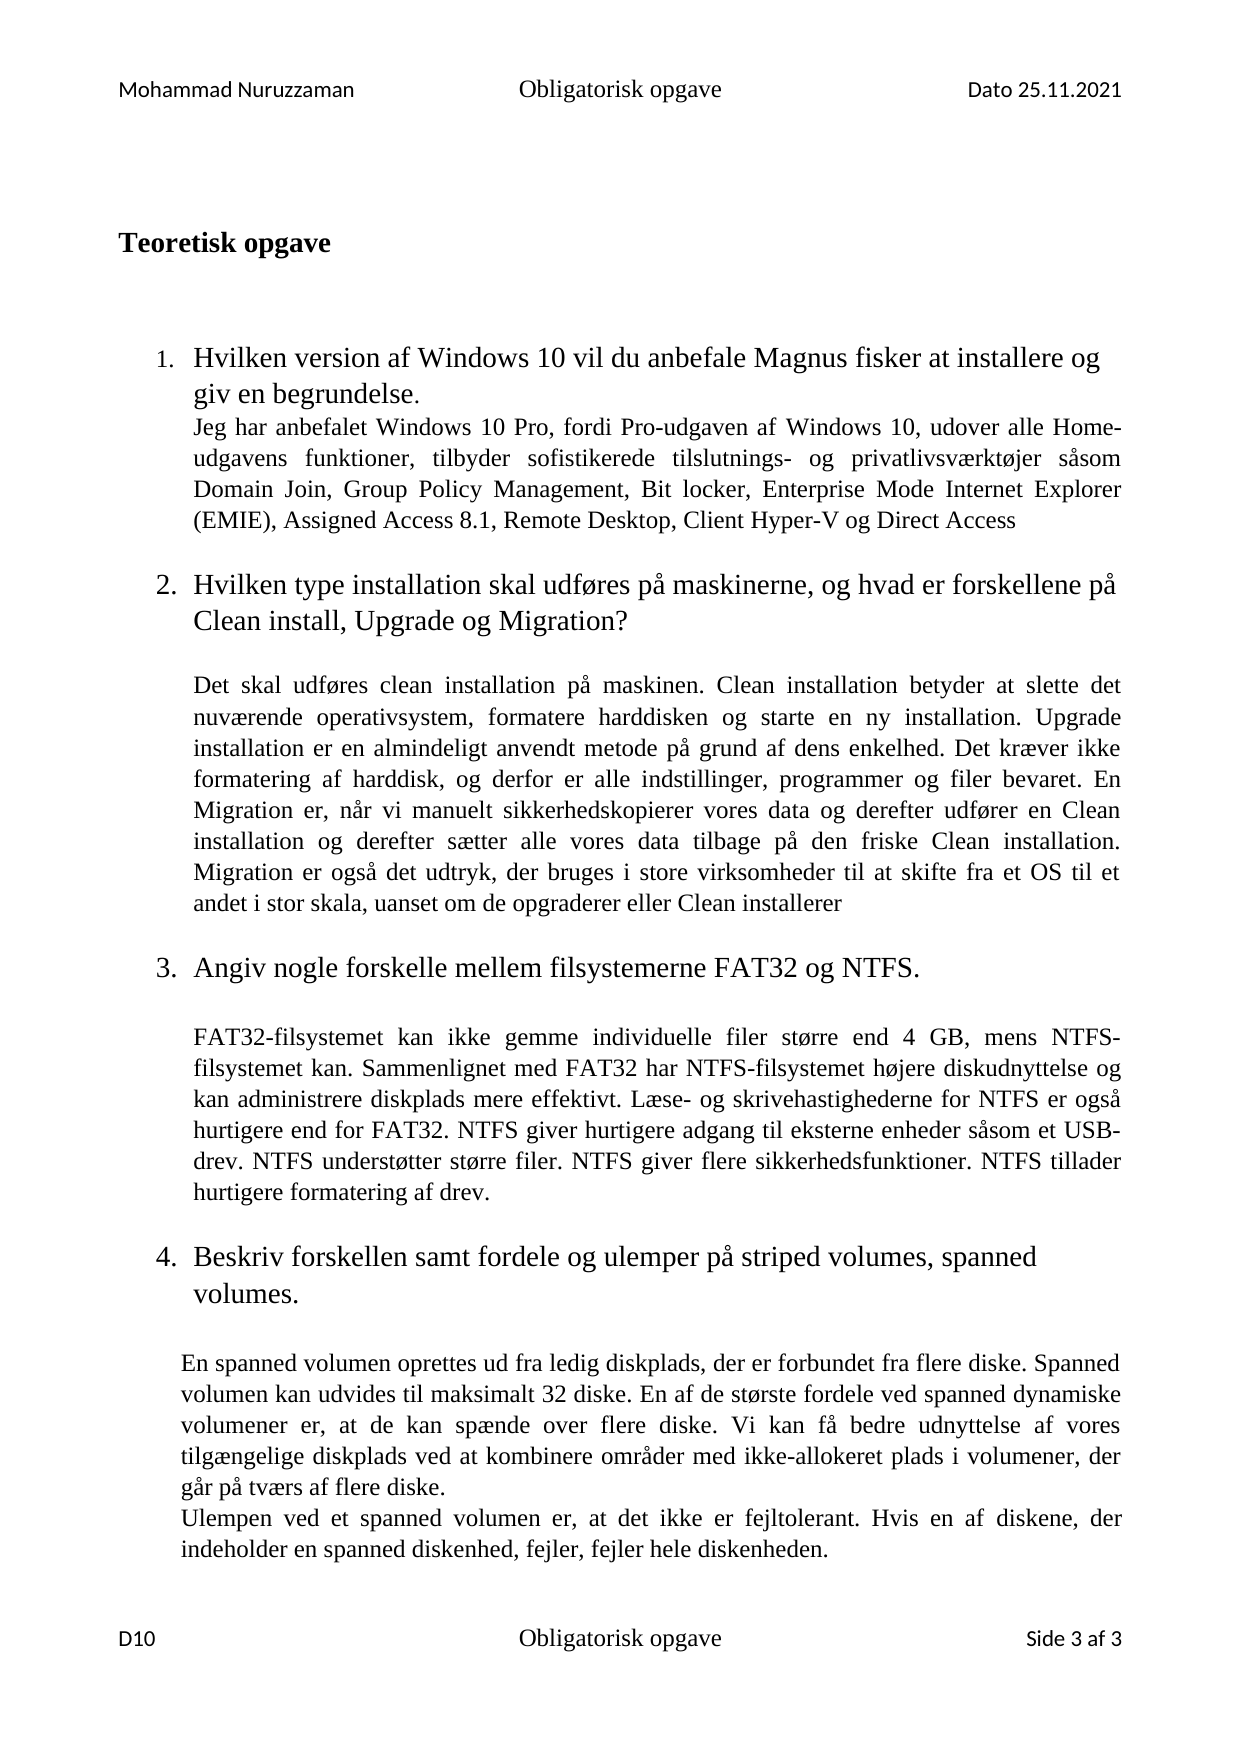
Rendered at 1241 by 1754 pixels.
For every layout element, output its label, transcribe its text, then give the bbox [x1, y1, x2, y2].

list Hvilken type installation skal udføres på maskinerne, og hvad er forskellene på Clean install, Upgrade og Migration? [156, 567, 1122, 637]
text Ulempen ved et spanned volumen er, at det ikke er fejltolerant. Hvis en af ​​diskene, der indeholder en spanned diskenhed, fejler, fejler hele diskenheden. [181, 1503, 1122, 1563]
list Det skal udføres clean installation på maskinen. Clean installation betyder at slette det nuværende operativsystem, formatere harddisken og starte en ny installation. Upgrade installation er en almindeligt anvendt metode på grund af dens enkelhed. Det kræver ikke formatering af harddisk, og derfor er alle indstillinger, programmer og filer bevaret. En Migration er, når vi manuelt sikkerhedskopierer vores data og derefter udfører en Clean installation og derefter sætter alle vores data tilbage på den friske Clean installation. Migration er også det udtryk, der bruges i store virksomheder til at skifte fra et OS til et andet i stor skala, uanset om de opgraderer eller Clean installerer [193, 671, 1122, 917]
list Beskriv forskellen samt fordele og ulemper på striped volumes, spanned volumes. [156, 1239, 1122, 1309]
list Jeg har anbefalet Windows 10 Pro, fordi Pro-udgaven af ​​Windows 10, udover alle Home-udgavens funktioner, tilbyder sofistikerede tilslutnings- og privatlivsværktøjer såsom Domain Join, Group Policy Management, Bit locker, Enterprise Mode Internet Explorer (EMIE), Assigned Access 8.1, Remote Desktop, Client Hyper-V og Direct Access [193, 412, 1122, 534]
list FAT32-filsystemet kan ikke gemme individuelle filer større end 4 GB, mens NTFS-filsystemet kan. Sammenlignet med FAT32 har NTFS-filsystemet højere diskudnyttelse og kan administrere diskplads mere effektivt. Læse- og skrivehastighederne for NTFS er også hurtigere end for FAT32. NTFS giver hurtigere adgang til eksterne enheder såsom et USB-drev. NTFS understøtter større filer. NTFS giver flere sikkerhedsfunktioner. NTFS tillader hurtigere formatering af drev. [193, 1022, 1122, 1206]
text Teoretisk opgave [118, 225, 1122, 258]
text En spanned volumen oprettes ud fra ledig diskplads, der er forbundet fra flere diske. Spanned volumen kan udvides til maksimalt 32 diske. En af de største fordele ved spanned dynamiske volumener er, at de kan spænde over flere diske. Vi kan få bedre udnyttelse af vores tilgængelige diskplads ved at kombinere områder med ikke-allokeret plads i volumener, der går på tværs af flere diske. [181, 1348, 1122, 1501]
list Hvilken version af Windows 10 vil du anbefale Magnus fisker at installere og giv en begrundelse. [156, 340, 1122, 409]
list Angiv nogle forskelle mellem filsystemerne FAT32 og NTFS. [156, 950, 1122, 983]
